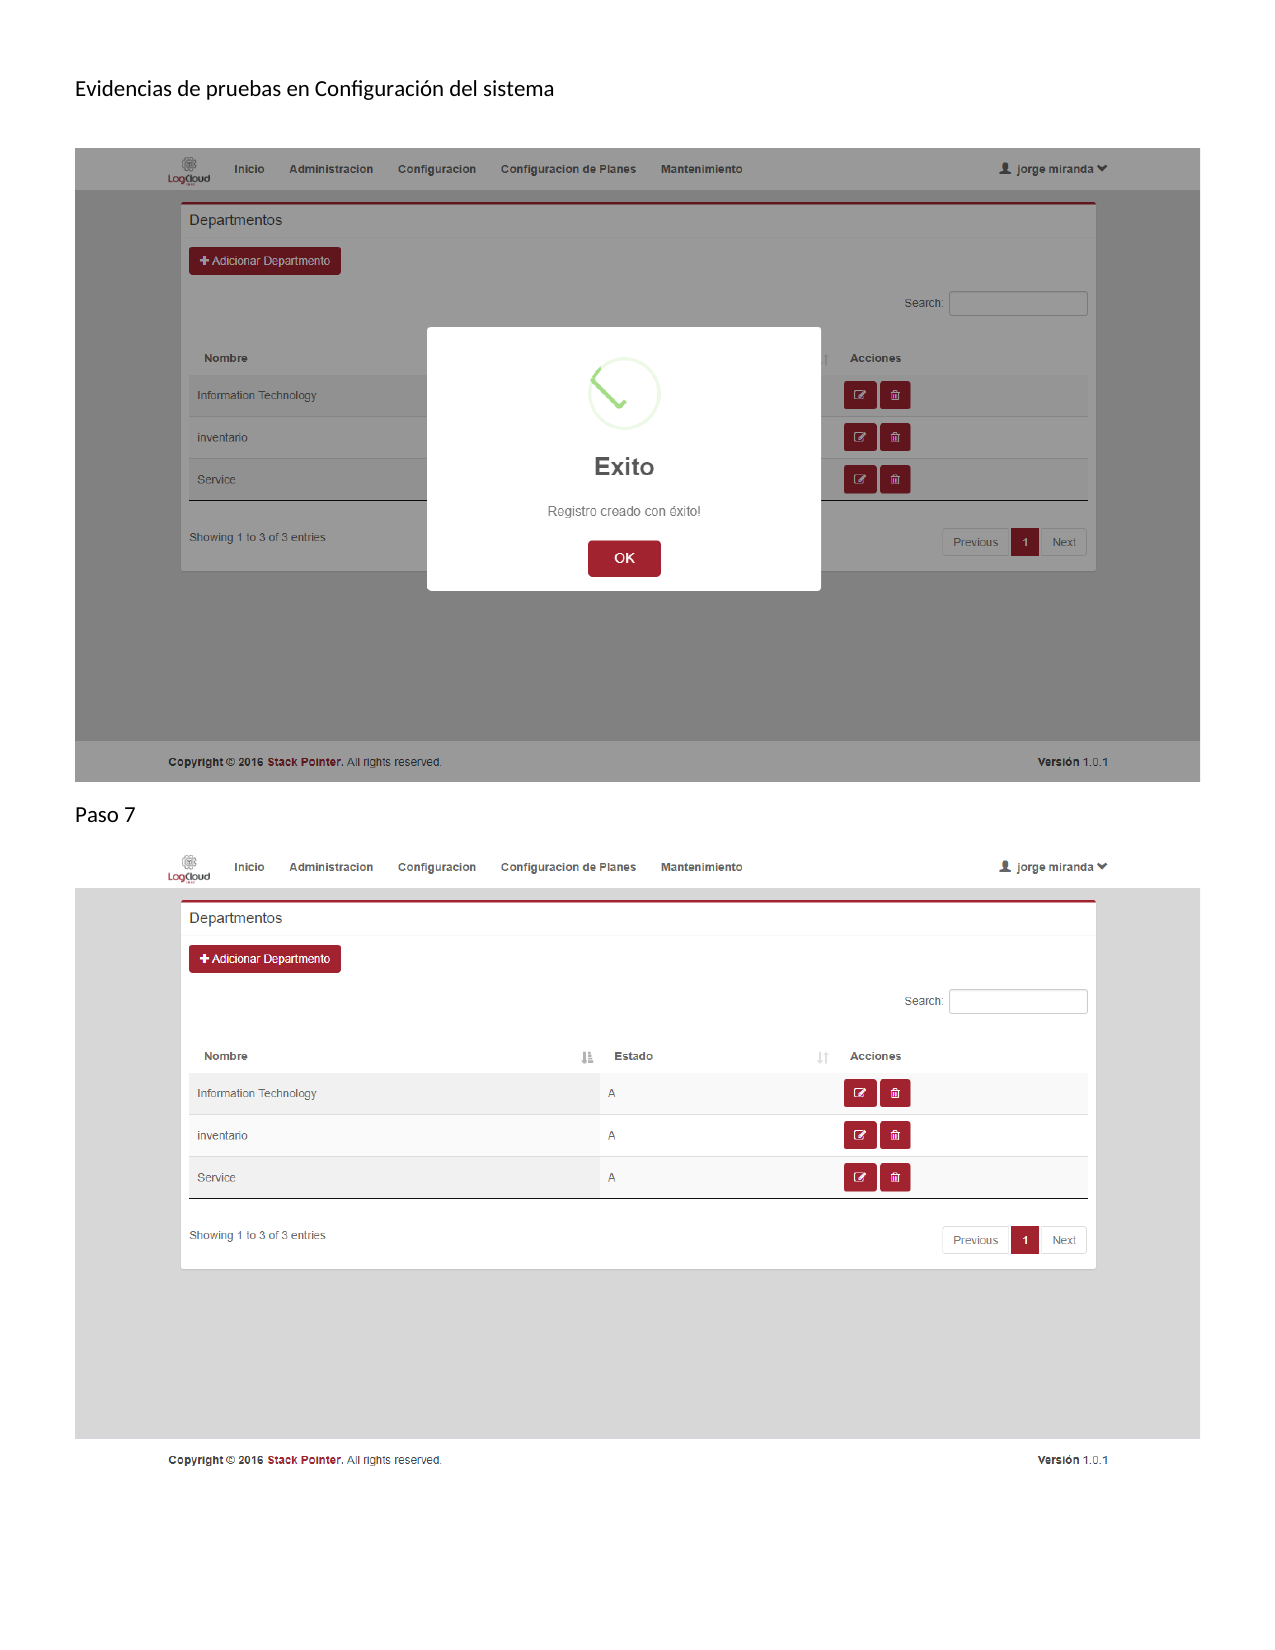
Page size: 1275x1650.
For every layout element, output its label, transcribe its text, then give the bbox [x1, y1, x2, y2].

picture [75, 148, 1200, 782]
picture [75, 846, 1200, 1480]
text Paso 7 [75, 800, 1200, 828]
